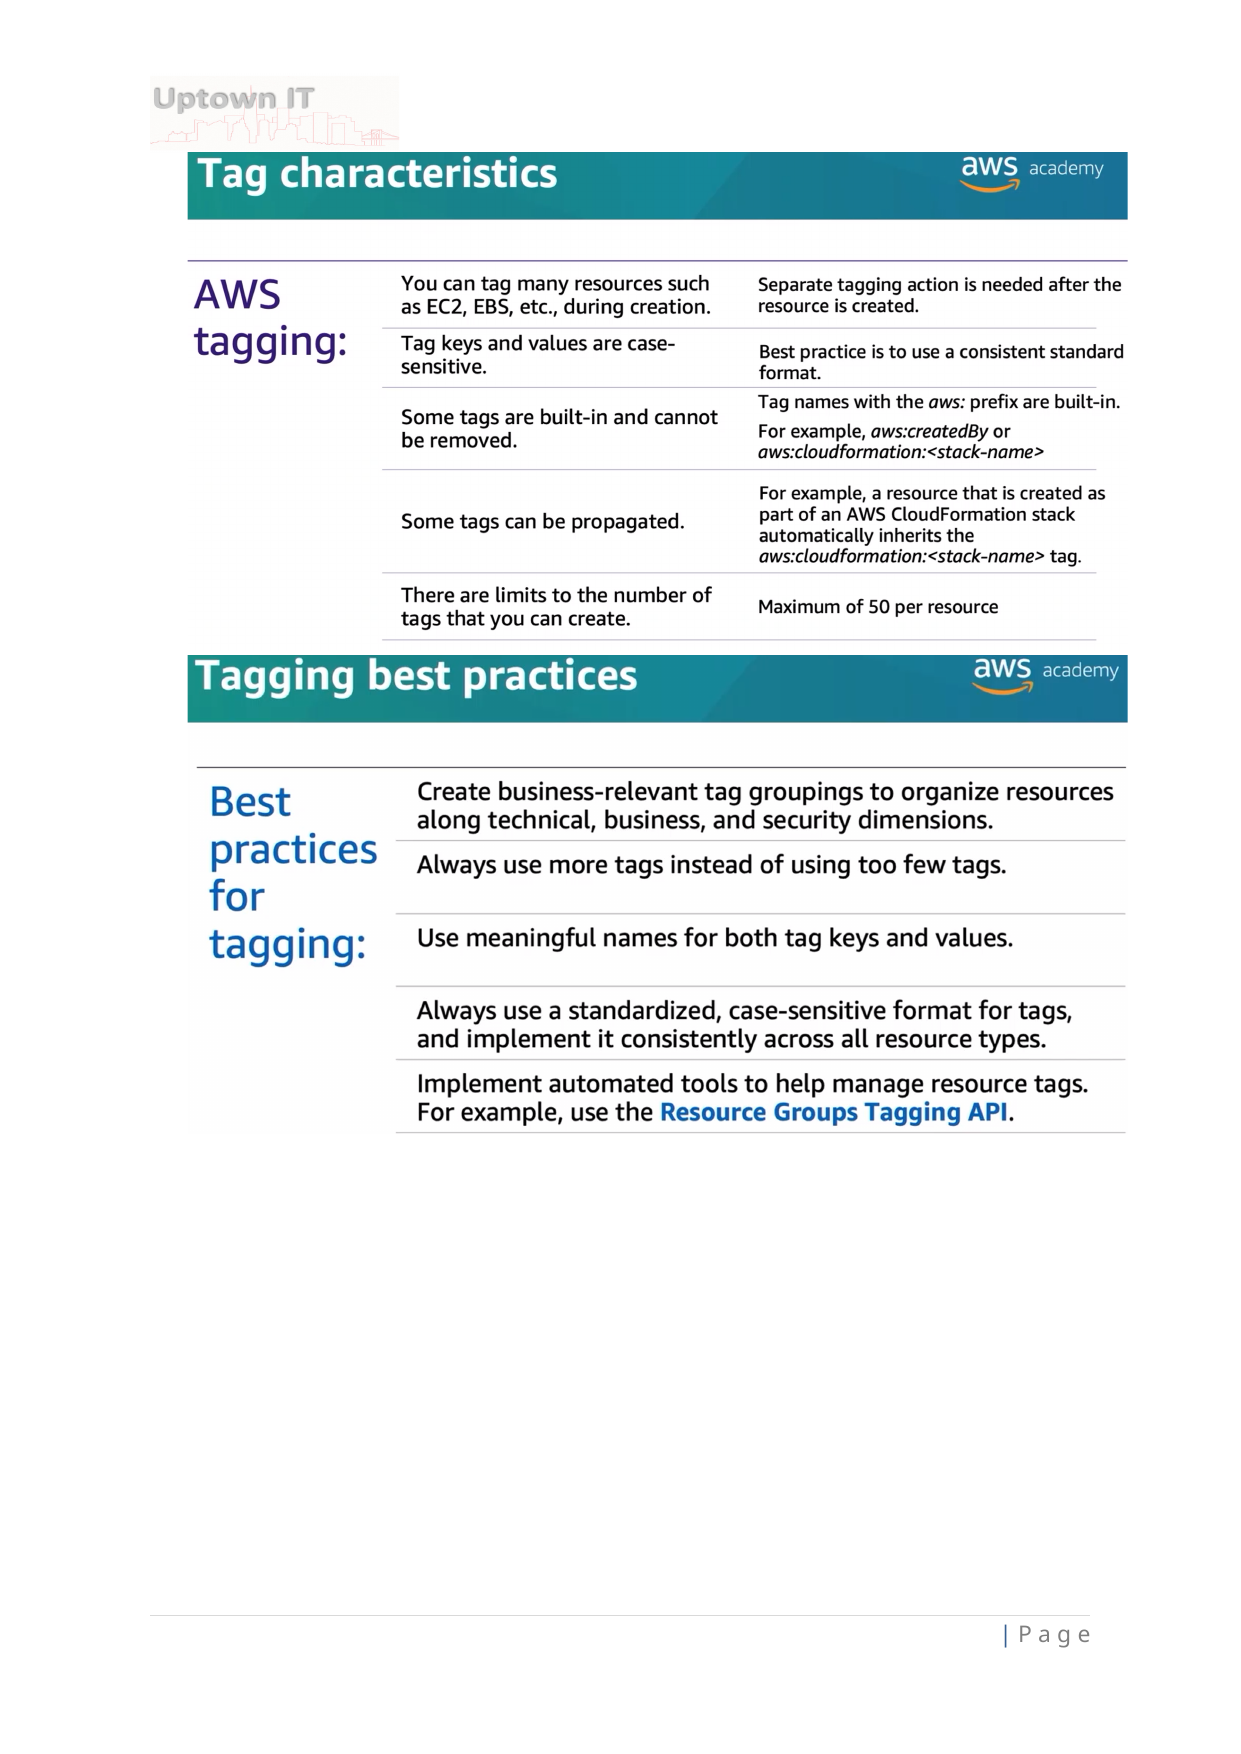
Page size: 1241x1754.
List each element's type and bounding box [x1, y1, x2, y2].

picture [150, 73, 1128, 651]
picture [187, 655, 1128, 1134]
